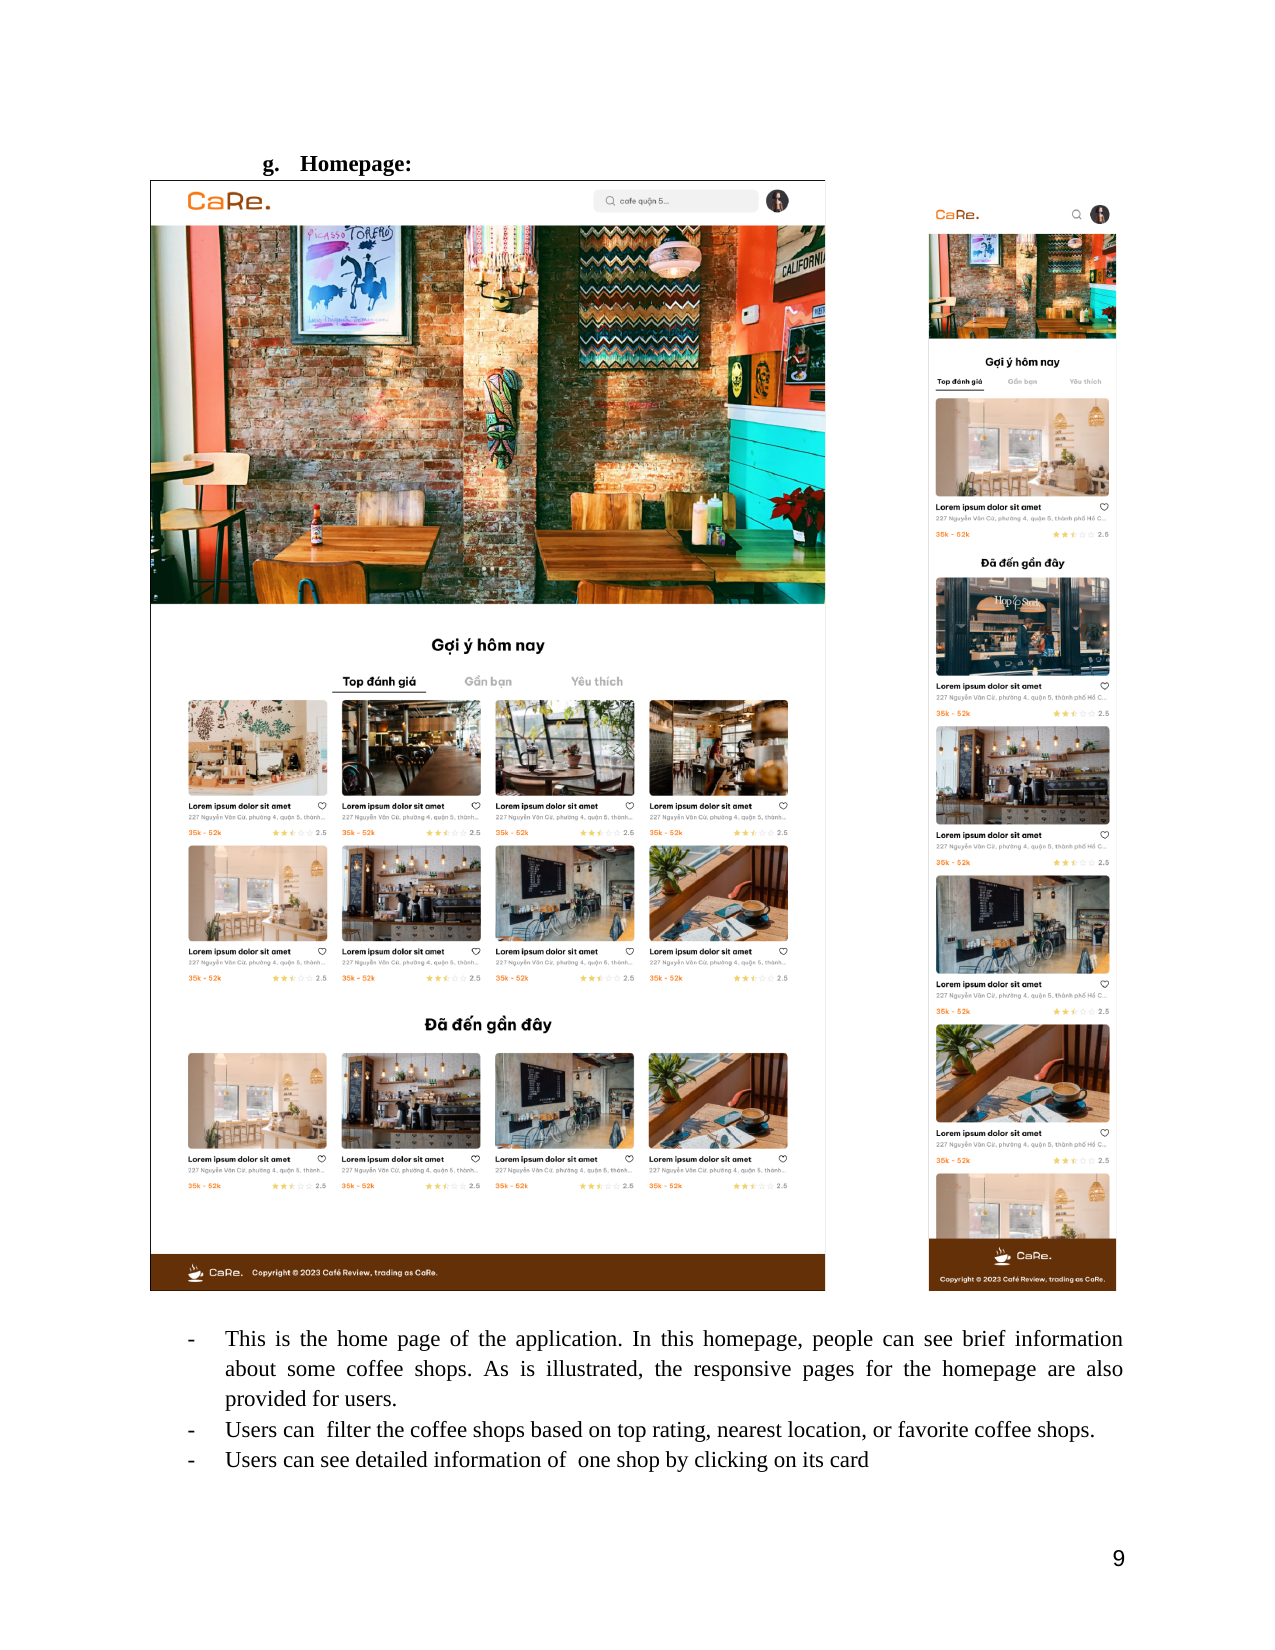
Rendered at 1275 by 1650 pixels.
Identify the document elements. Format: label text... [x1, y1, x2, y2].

subtitle Homepage: [262, 150, 1125, 176]
picture [928, 195, 1117, 1291]
list Users can see detailed information of one shop by clicking on its card [187, 1446, 1125, 1472]
list Users can filter the coffee shops based on top rating, nearest location, or favorite coffee shops. [187, 1416, 1125, 1442]
list This is the home page of the application. In this homepage, people can see brief information about some coffee shops. As is illustrated, the responsive pages for the homepage are also provided for users. [187, 1325, 1125, 1412]
picture [150, 180, 826, 1291]
